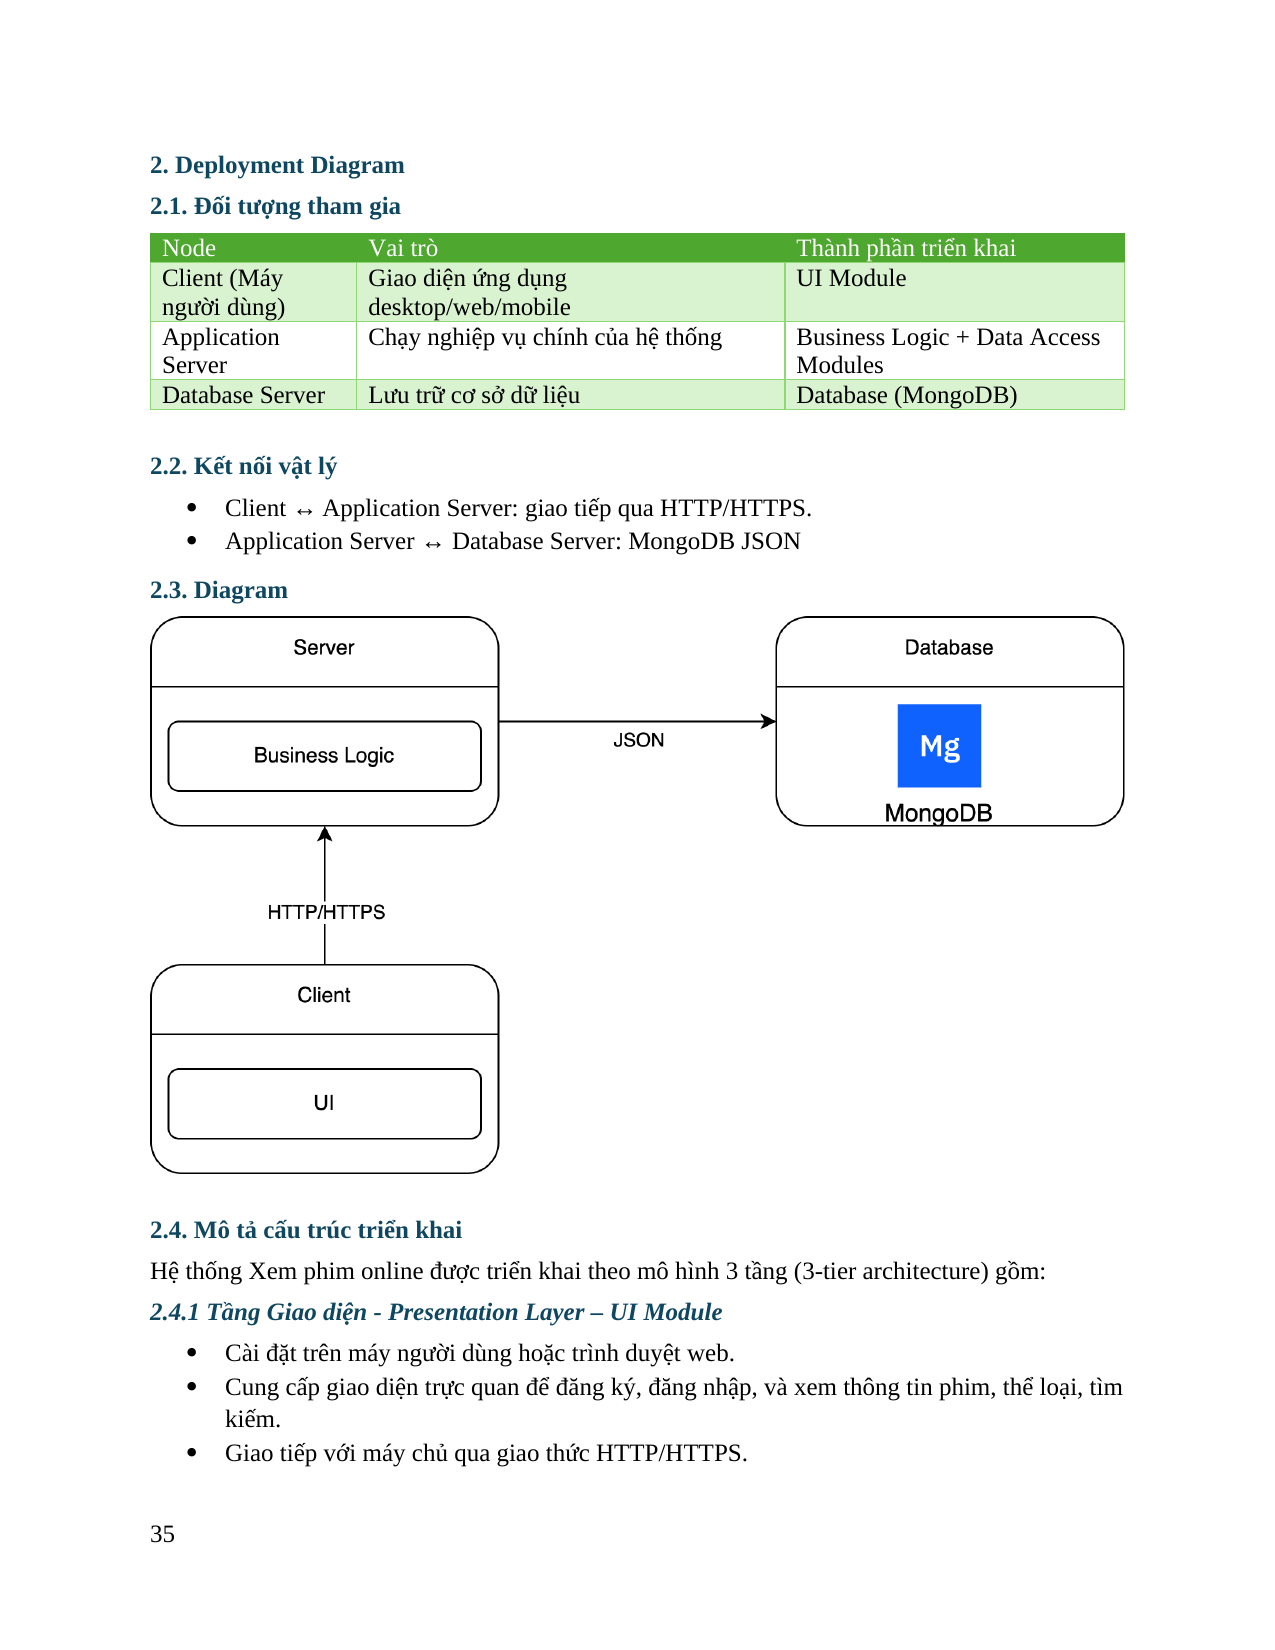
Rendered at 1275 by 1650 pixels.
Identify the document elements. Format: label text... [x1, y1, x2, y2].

table_header Thành phần triển khai [786, 234, 1124, 262]
subtitle 2. Deployment Diagram [150, 150, 1125, 179]
table_cell Database (MongoDB) [786, 380, 1124, 409]
list Giao tiếp với máy chủ qua giao thức HTTP/HTTPS. [187, 1438, 1125, 1466]
table_cell UI Module [786, 263, 1124, 321]
table_cell Lưu trữ cơ sở dữ liệu [357, 380, 784, 409]
subtitle 2.4. Mô tả cấu trúc triển khai [150, 1215, 1125, 1243]
table_cell Application Server [151, 322, 356, 379]
table_header Node [151, 234, 356, 262]
table_cell Business Logic + Data Access Modules [786, 322, 1124, 379]
table_cell Giao diện ứng dụng desktop/web/mobile [357, 263, 784, 321]
subtitle 2.4.1 Tầng Giao diện - Presentation Layer – UI Module [150, 1297, 1125, 1326]
text Hệ thống Xem phim online được triển khai theo mô hình 3 tầng (3-tier architecture) gồm: [150, 1256, 1125, 1285]
list Cung cấp giao diện trực quan để đăng ký, đăng nhập, và xem thông tin phim, thể loại, tìm kiếm. [187, 1372, 1125, 1433]
subtitle 2.1. Đối tượng tham gia [150, 191, 1125, 220]
table_header Vai trò [357, 234, 784, 262]
picture [150, 616, 1125, 1174]
list Application Server ↔ Database Server: MongoDB JSON [187, 526, 1125, 554]
list Cài đặt trên máy người dùng hoặc trình duyệt web. [187, 1338, 1125, 1367]
subtitle 2.2. Kết nối vật lý [150, 451, 1125, 480]
list Client ↔ Application Server: giao tiếp qua HTTP/HTTPS. [187, 493, 1125, 521]
table_cell Database Server [151, 380, 356, 409]
subtitle 2.3. Diagram [150, 575, 1125, 604]
table_cell Client (Máy người dùng) [151, 263, 356, 321]
table_cell Chạy nghiệp vụ chính của hệ thống [357, 322, 784, 379]
